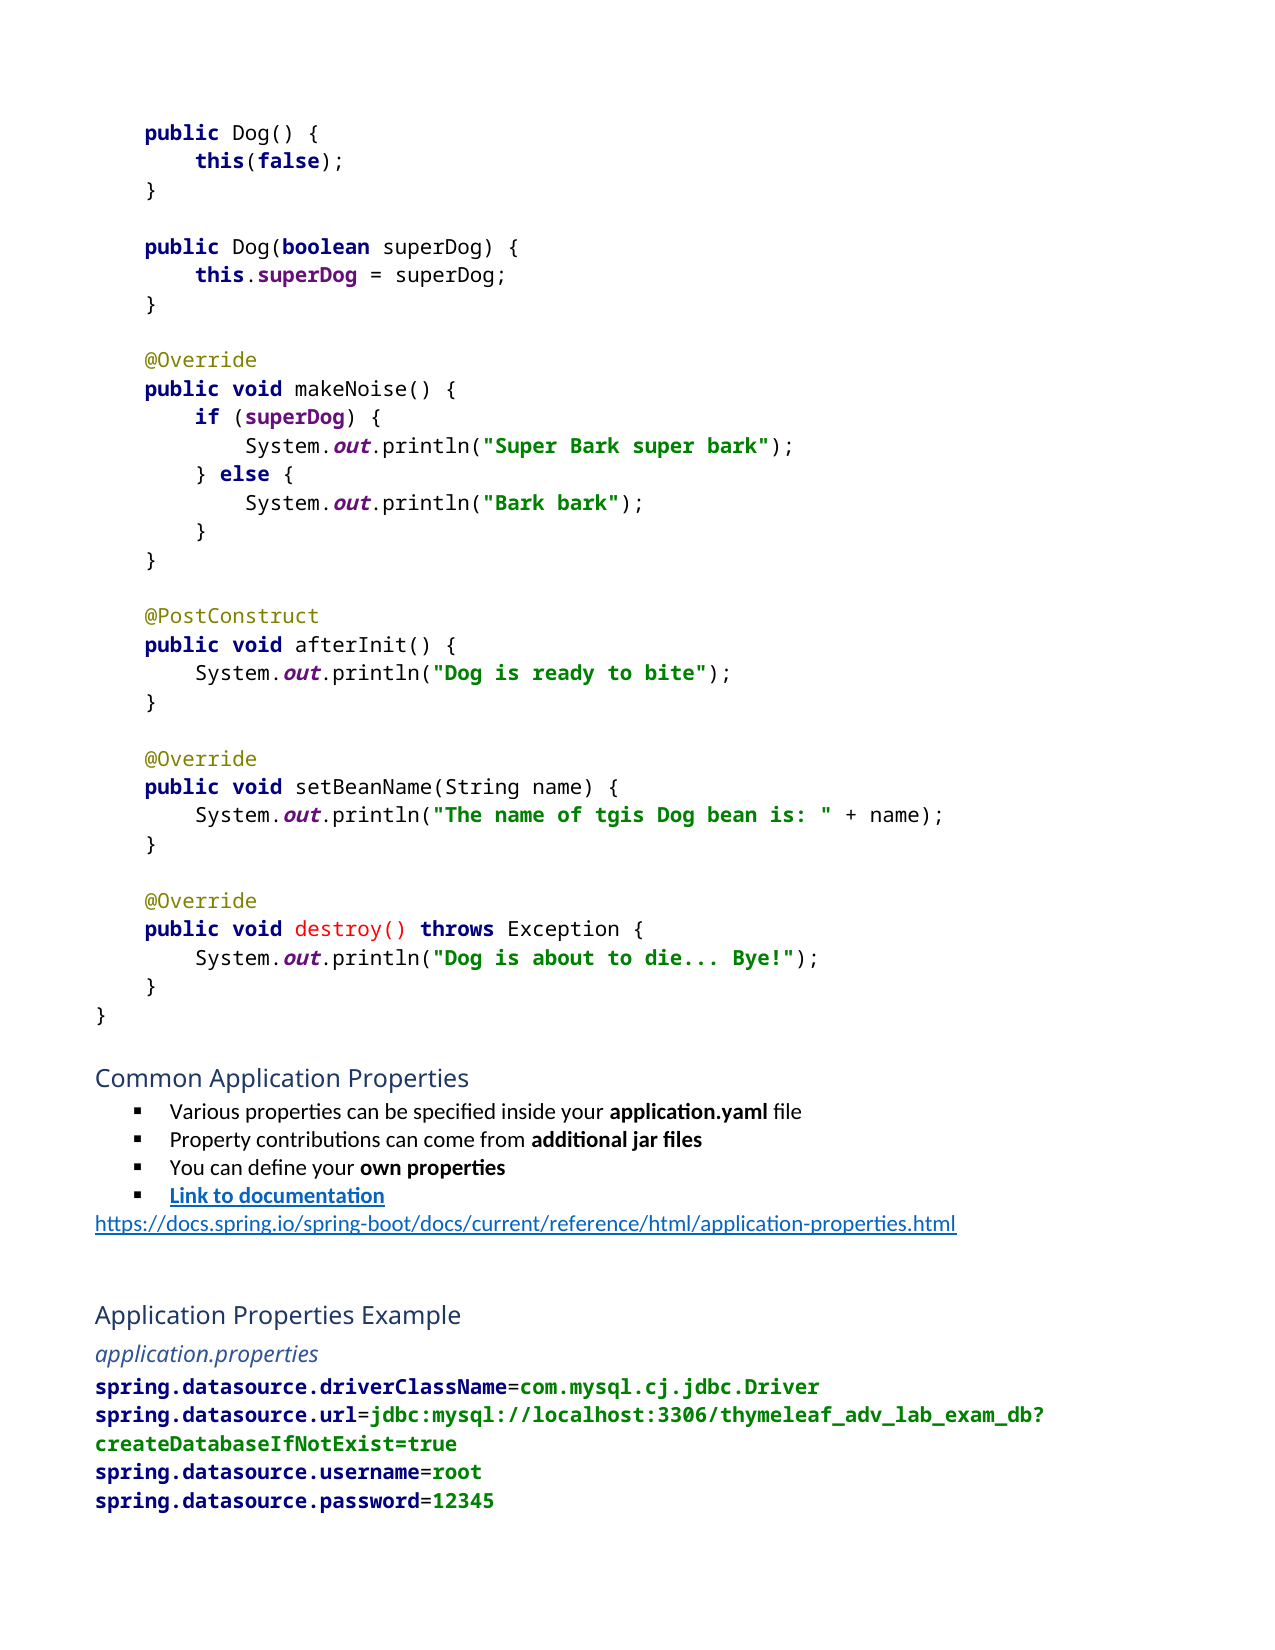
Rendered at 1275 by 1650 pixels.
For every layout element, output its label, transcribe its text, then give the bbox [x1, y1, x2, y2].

subtitle Common Application Properties [94, 1060, 1198, 1094]
list You can define your own properties [132, 1153, 1198, 1181]
list Various properties can be specified inside your application.yaml file [132, 1097, 1198, 1125]
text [94, 1372, 1198, 1514]
list Link to documentation [132, 1181, 1198, 1209]
text https://docs.spring.io/spring-boot/docs/current/reference/html/application-properties.html [94, 1209, 1198, 1237]
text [94, 118, 1198, 1028]
subtitle Application Properties Example [94, 1297, 1198, 1331]
subtitle application.properties [94, 1338, 1198, 1369]
list Property contributions can come from additional jar files [132, 1125, 1198, 1153]
